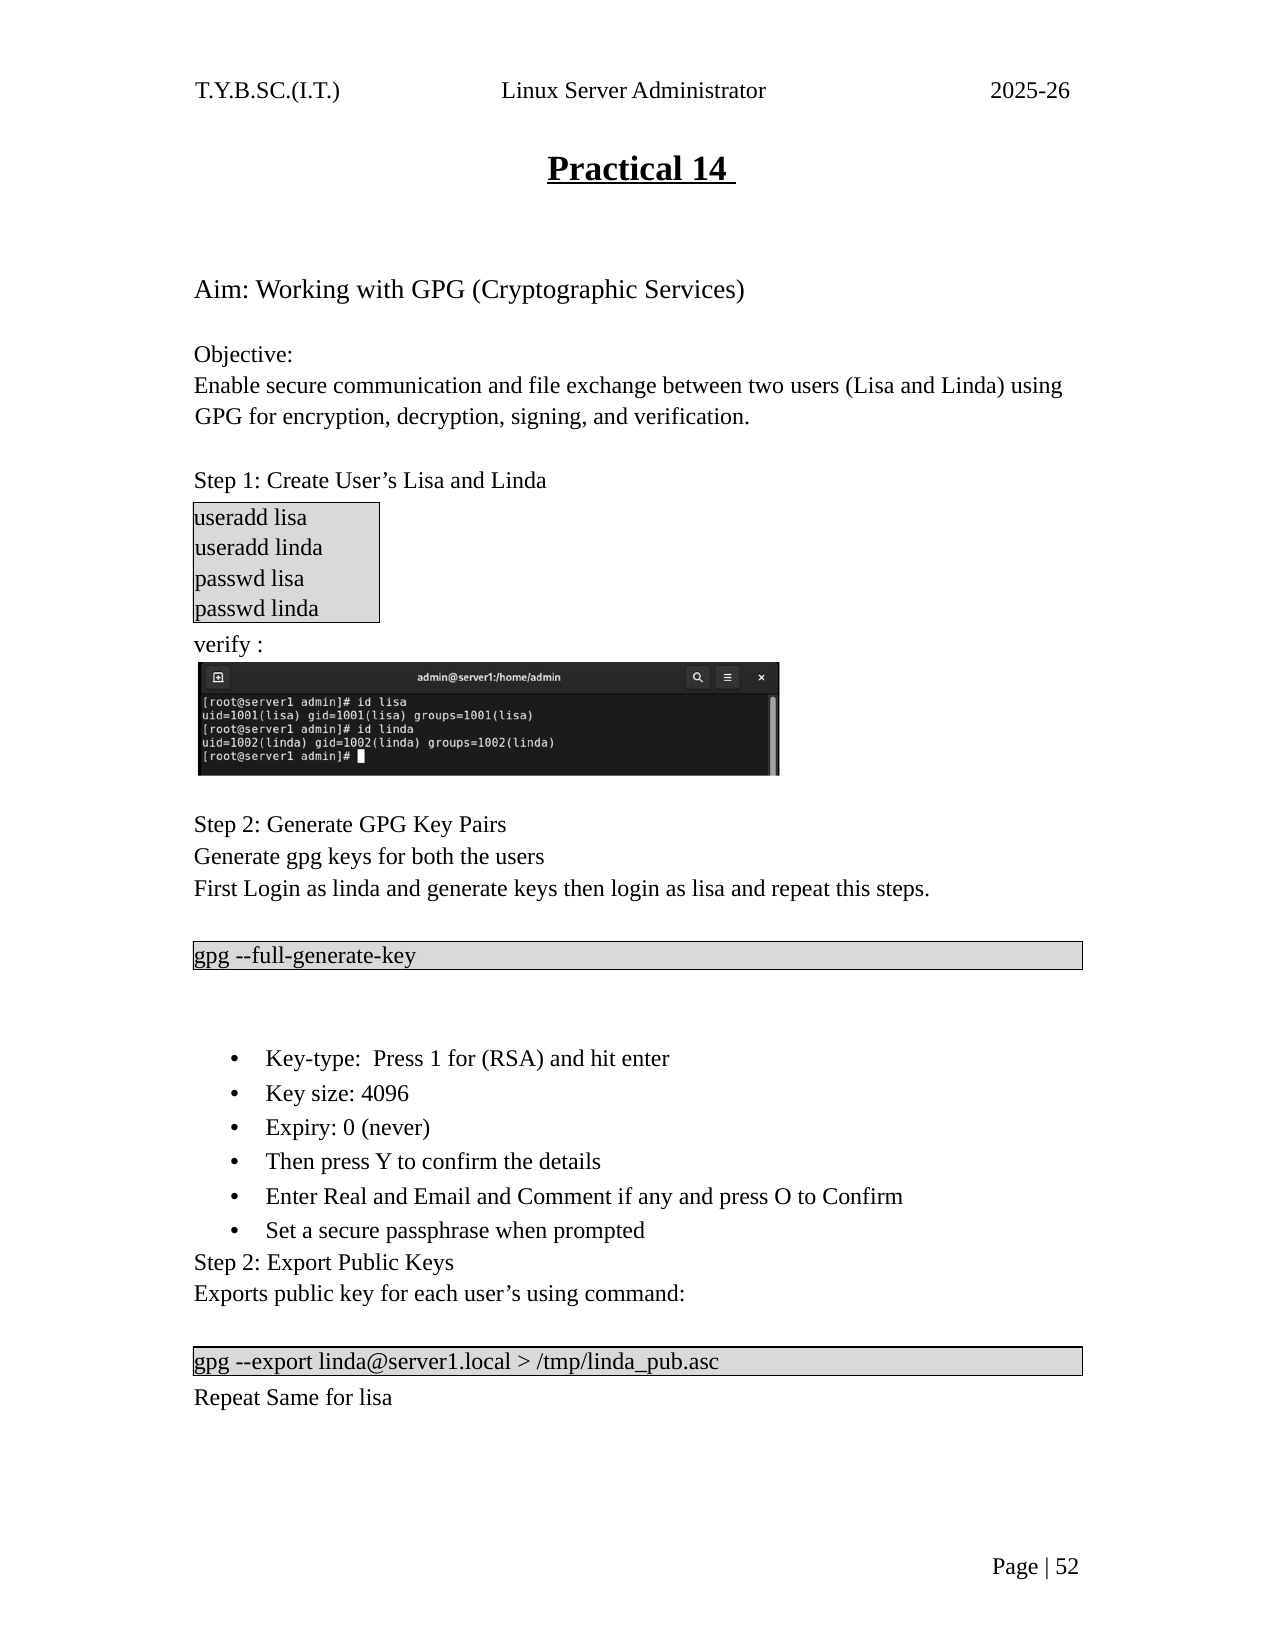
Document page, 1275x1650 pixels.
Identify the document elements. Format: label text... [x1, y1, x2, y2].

list Enter Real and Email and Comment if any and press O to Confirm [230, 1182, 1043, 1209]
text gpg --export linda@server1.local > /tmp/linda_pub.asc [194, 1348, 1082, 1375]
text Exports public key for each user’s using command: [193, 1279, 1043, 1307]
list Then press Y to confirm the details [230, 1147, 1043, 1175]
text Generate gpg keys for both the users [193, 842, 1043, 869]
text Enable secure communication and file exchange between two users (Lisa and Linda) using GPG for encryption, decryption, signing, and verification. [193, 371, 1082, 430]
text Objective: [193, 340, 1082, 367]
text First Login as linda and generate keys then login as lisa and repeat this steps. [193, 874, 1043, 901]
list Key-type: Press 1 for (RSA) and hit enter [230, 1044, 1043, 1072]
text gpg --full-generate-key [194, 942, 1082, 969]
text Step 1: Create User’s Lisa and Linda [193, 466, 1082, 494]
text useradd lisa useradd linda passwd lisa passwd linda [194, 503, 379, 622]
text Practical 14 [195, 147, 1079, 188]
text Step 2: Export Public Keys [193, 1248, 1082, 1275]
list Set a secure passphrase when prompted [230, 1216, 1043, 1243]
list Expiry: 0 (never) [230, 1113, 1043, 1140]
picture [197, 662, 780, 776]
list Key size: 4096 [230, 1078, 1043, 1106]
text Step 2: Generate GPG Key Pairs [193, 810, 1082, 838]
text Repeat Same for lisa [193, 1383, 1082, 1410]
text Aim: Working with GPG (Cryptographic Services) [193, 274, 1041, 305]
text verify : [193, 630, 1043, 658]
